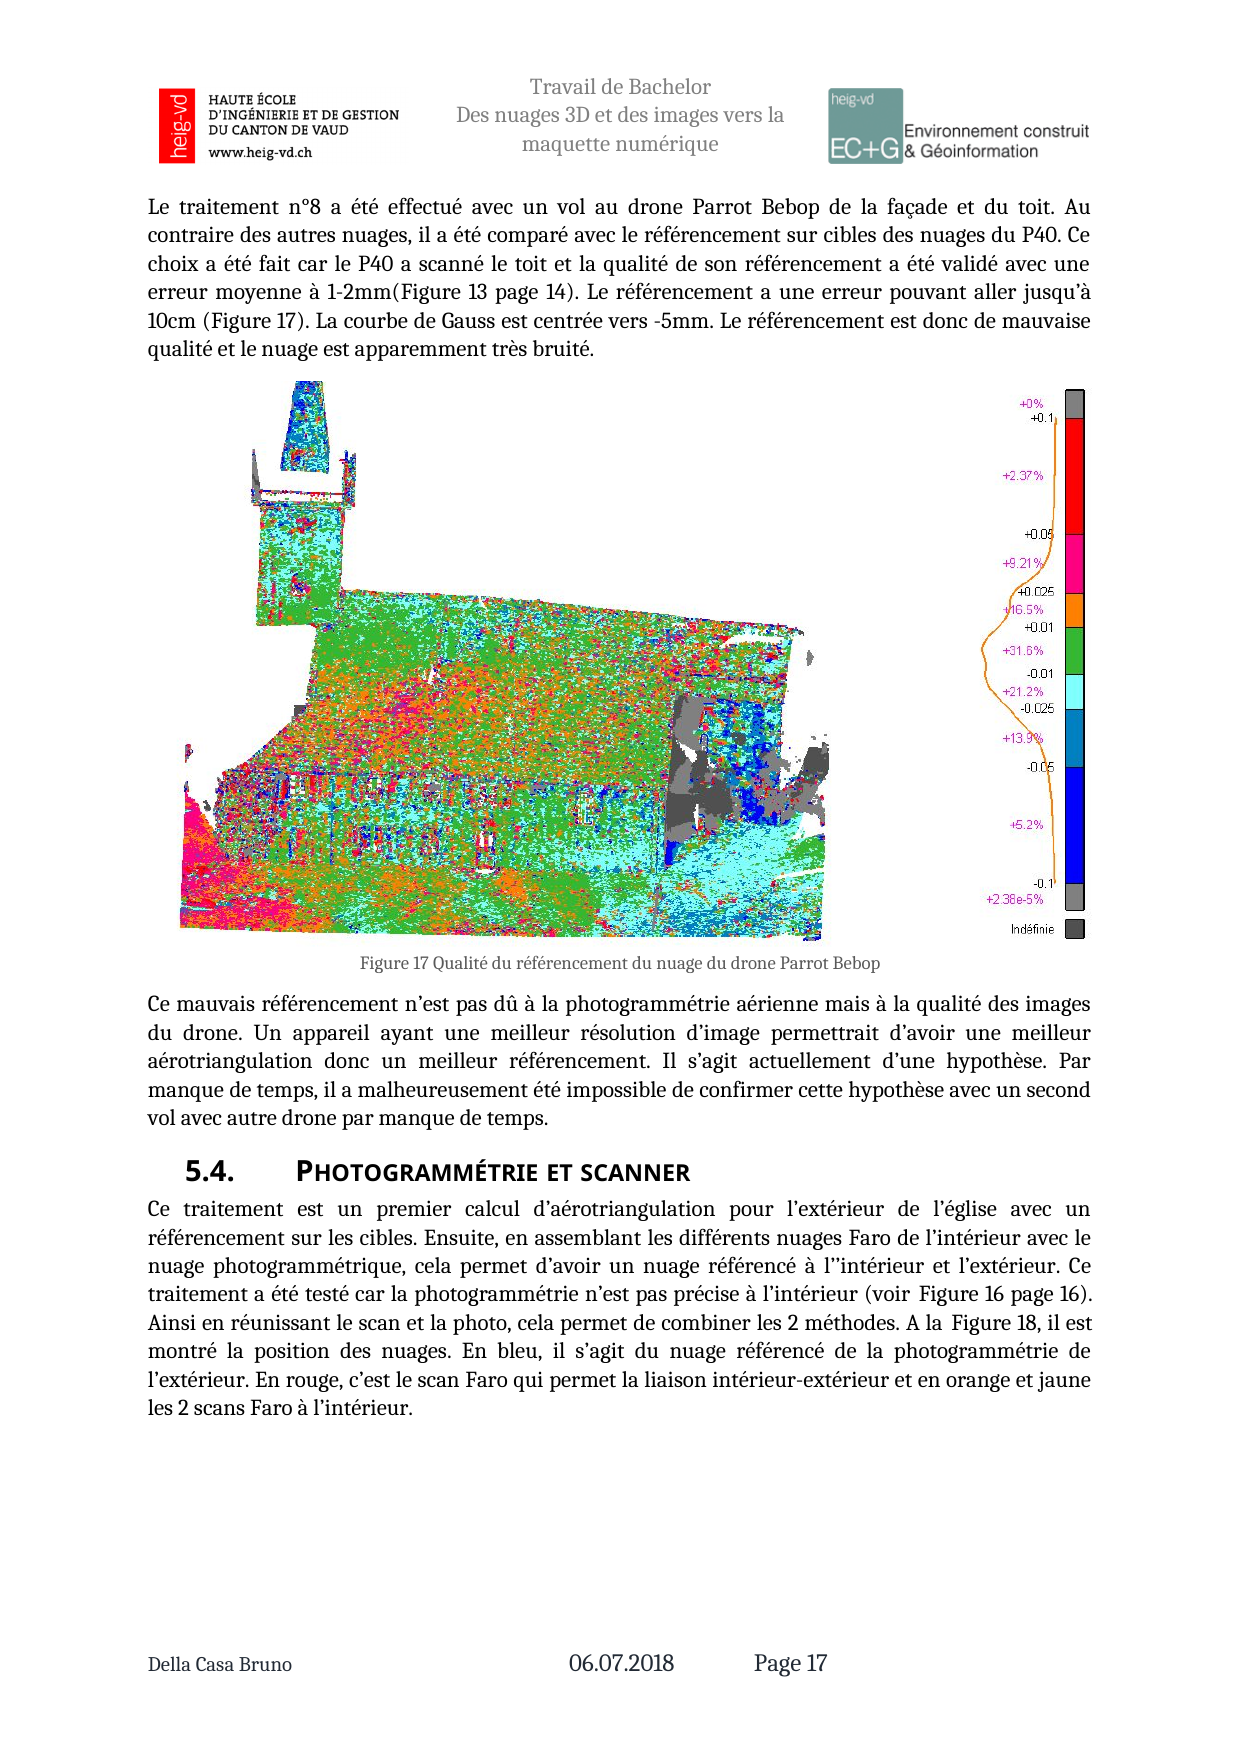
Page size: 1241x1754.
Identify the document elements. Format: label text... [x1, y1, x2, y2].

picture [147, 381, 1093, 947]
text Le traitement n°8 a été effectué avec un vol au drone Parrot Bebop de la façade et du toit. Au contraire des autres nuages, il a été comparé avec le référencement sur cibles des nuages du P40. Ce choix a été fait car le P40 a scanné le toit et la qualité de son référencement a été validé avec une erreur moyenne à 1-2mm(Figure 13 page 13). Le référencement a une erreur pouvant aller jusqu’à 10cm (Figure 17). La courbe de Gauss est centrée vers -5mm. Le référencement est donc de mauvaise qualité et le nuage est apparemment très bruité. [148, 194, 1093, 362]
text Ce traitement est un premier calcul d’aérotriangulation pour l’extérieur de l’église avec un référencement sur les cibles. Ensuite, en assemblant les différents nuages Faro de l’intérieur avec le nuage photogrammétrique, cela permet d’avoir un nuage référencé à l’’intérieur et l’extérieur. Ce traitement a été testé car la photogrammétrie n’est pas précise à l’intérieur (voir Figure 16 page 15). Ainsi en réunissant le scan et la photo, cela permet de combiner les 2 méthodes. A la Figure 18, il est montré la position des nuages. En bleu, il s’agit du nuage référencé de la photogrammétrie de l’extérieur. En rouge, c’est le scan Faro qui permet la liaison intérieur-extérieur et en orange et jaune les 2 scans Faro à l’intérieur. [148, 1196, 1093, 1421]
text Ce mauvais référencement n’est pas dû à la photogrammétrie aérienne mais à la qualité des images du drone. Un appareil ayant une meilleur résolution d’image permettrait d’avoir une meilleur aérotriangulation donc un meilleur référencement. Il s’agit actuellement d’une hypothèse. Par manque de temps, il a malheureusement été impossible de confirmer cette hypothèse avec un second vol avec autre drone par manque de temps. [148, 991, 1093, 1131]
subtitle Photogrammétrie et scanner [185, 1150, 1093, 1189]
picture [827, 87, 1093, 165]
picture [147, 87, 410, 165]
